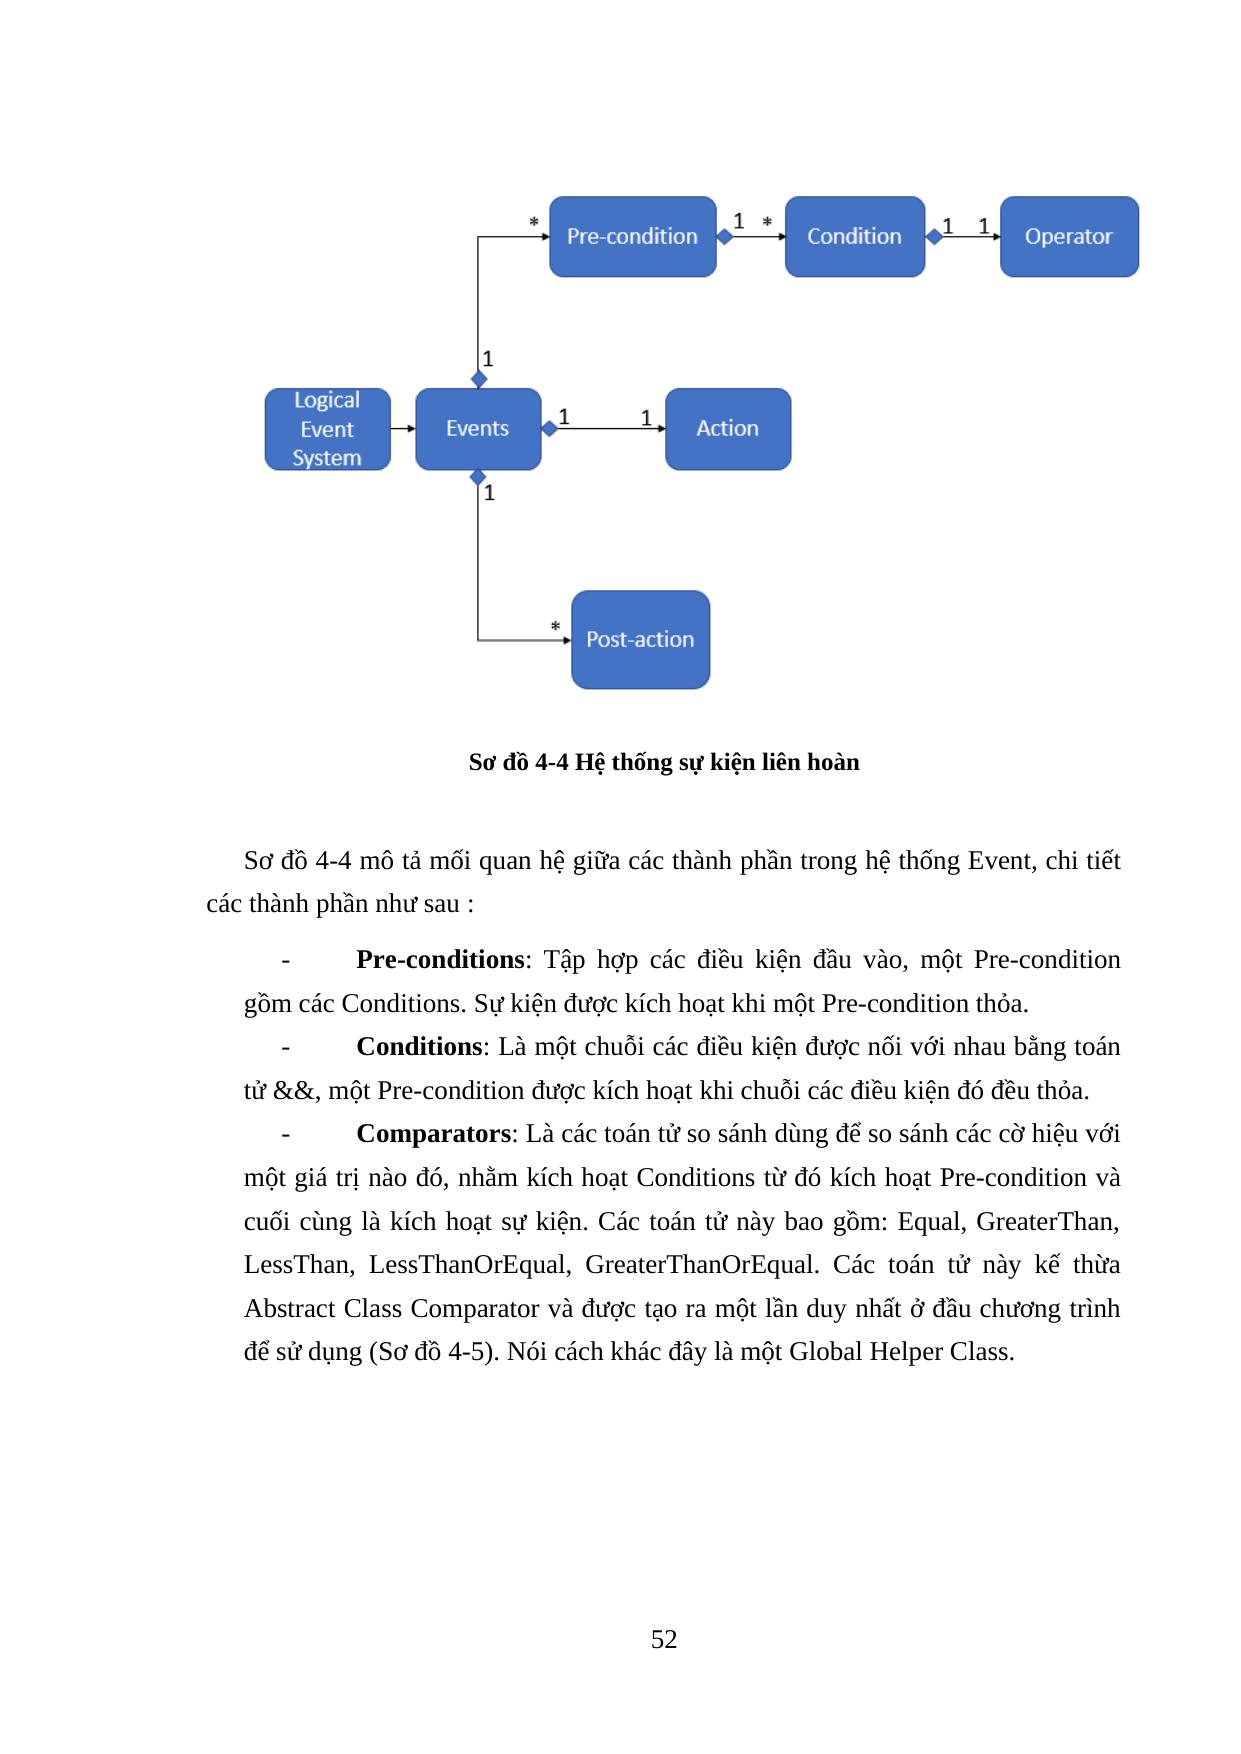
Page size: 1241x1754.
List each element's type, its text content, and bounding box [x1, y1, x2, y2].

picture [243, 177, 1160, 723]
text Pre-conditions: Tập hợp các điều kiện đầu vào, một Pre-condition gồm các Conditions. Sự kiện được kích hoạt khi một Pre-condition thỏa. [244, 943, 1122, 1018]
text Conditions: Là một chuỗi các điều kiện được nối với nhau bằng toán tử &&, một Pre-condition được kích hoạt khi chuỗi các điều kiện đó đều thỏa. [244, 1030, 1122, 1105]
